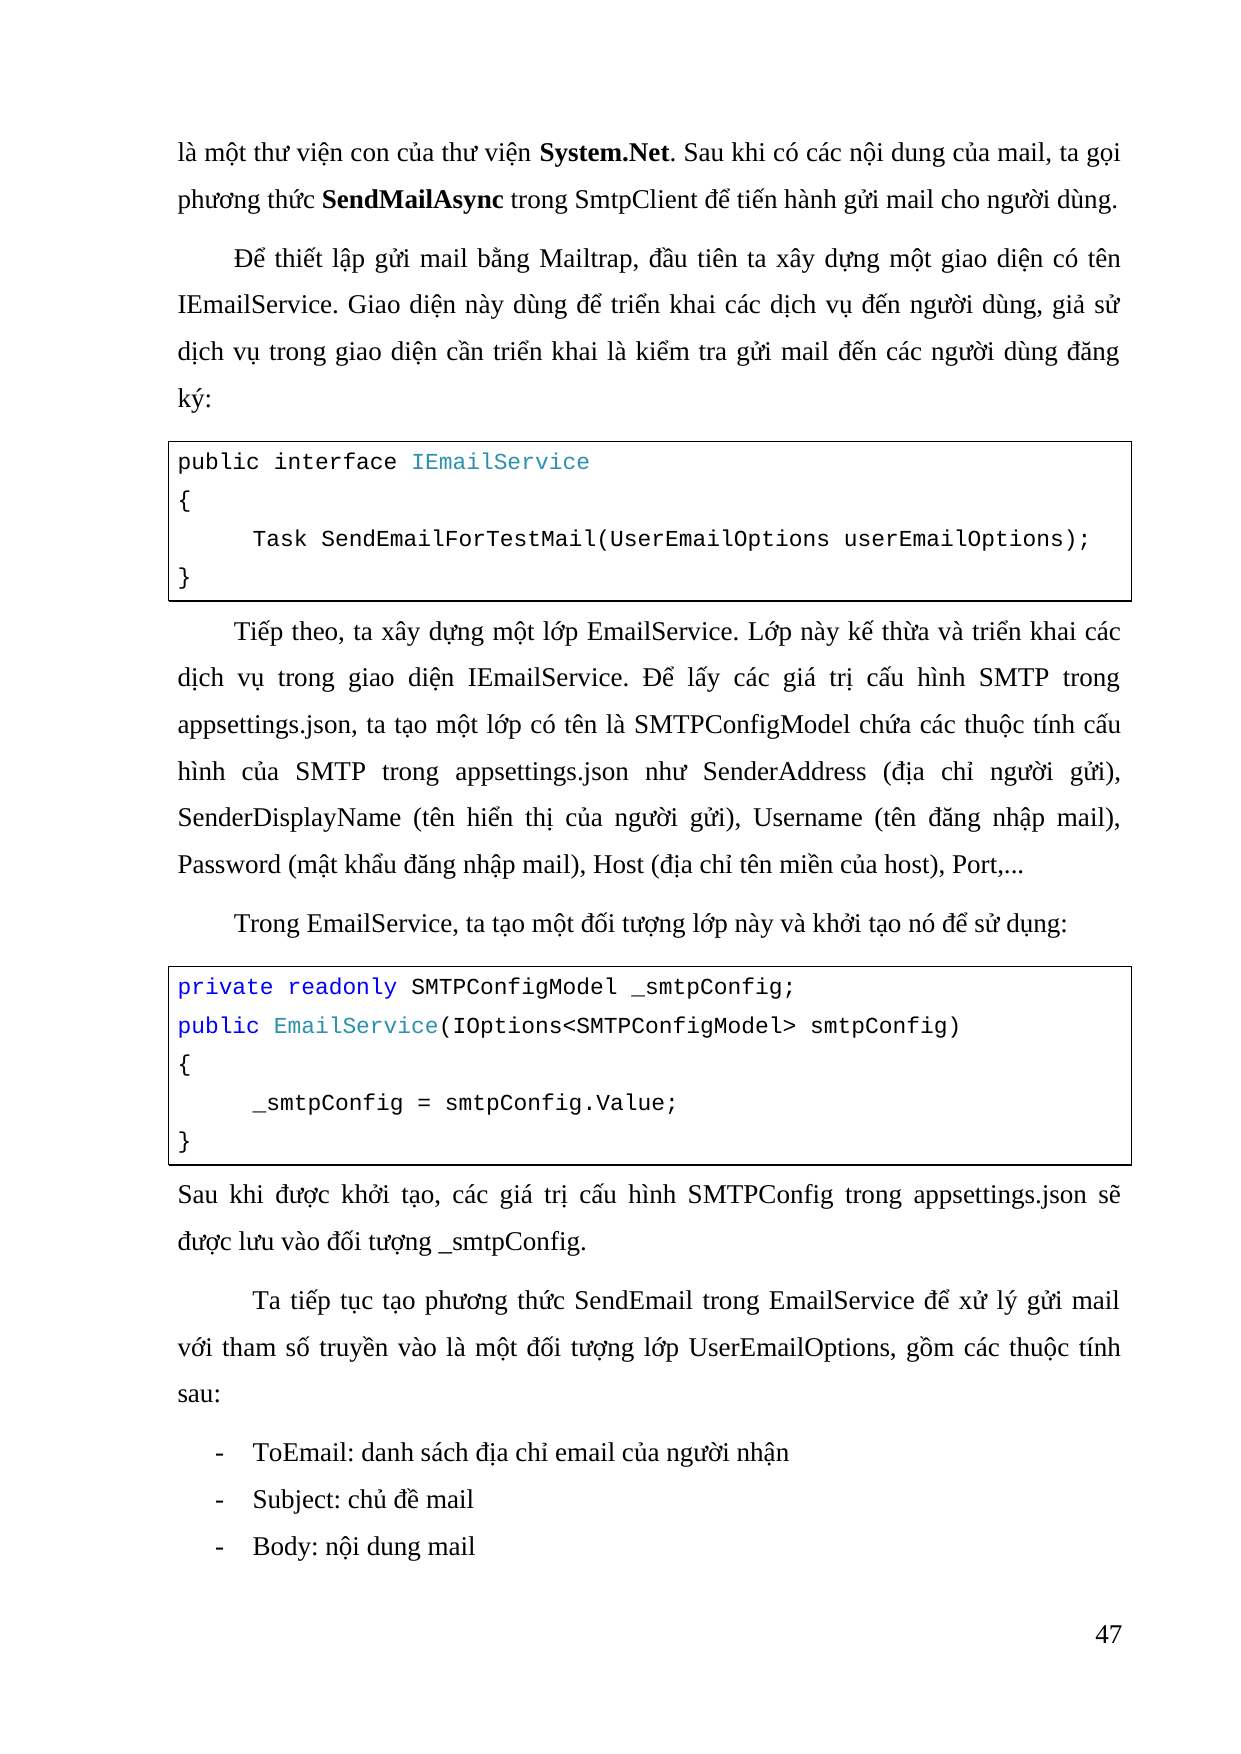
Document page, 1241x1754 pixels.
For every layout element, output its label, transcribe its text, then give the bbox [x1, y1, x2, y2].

text public EmailService(IOptions<SMTPConfigModel> smtpConfig) [169, 1005, 1131, 1040]
list ToEmail: danh sách địa chỉ email của người nhận [215, 1437, 1122, 1468]
text public interface IEmailService [169, 442, 1131, 476]
text } [169, 1120, 1131, 1164]
text } [169, 556, 1131, 600]
text _smtpConfig = smtpConfig.Value; [169, 1082, 1131, 1117]
text Task SendEmailForTestMail(UserEmailOptions userEmailOptions); [169, 518, 1131, 553]
text { [169, 1043, 1131, 1078]
text Ta tiếp tục tạo phương thức SendEmail trong EmailService để xử lý gửi mail với tham số truyền vào là một đối tượng lớp UserEmailOptions, gồm các thuộc tính sau: [177, 1284, 1122, 1408]
text { [169, 479, 1131, 515]
text Để thiết lập gửi mail bằng Mailtrap, đầu tiên ta xây dựng một giao diện có tên IEmailService. Giao diện này dùng để triển khai các dịch vụ đến người dùng, giả sử dịch vụ trong giao diện cần triển khai là kiểm tra gửi mail đến các người dùng đăng ký: [177, 242, 1122, 413]
text Tiếp theo, ta xây dựng một lớp EmailService. Lớp này kế thừa và triển khai các dịch vụ trong giao diện IEmailService. Để lấy các giá trị cấu hình SMTP trong appsettings.json, ta tạo một lớp có tên là SMTPConfigModel chứa các thuộc tính cấu hình của SMTP trong appsettings.json như SenderAddress (địa chỉ người gửi), SenderDisplayName (tên hiển thị của người gửi), Username (tên đăng nhập mail), Password (mật khẩu đăng nhập mail), Host (địa chỉ tên miền của host), Port,... [177, 614, 1122, 879]
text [177, 136, 1122, 214]
list Body: nội dung mail [215, 1530, 1122, 1561]
list Subject: chủ đề mail [215, 1483, 1122, 1514]
text Trong EmailService, ta tạo một đối tượng lớp này và khởi tạo nó để sử dụng: [177, 907, 1122, 938]
text private readonly SMTPConfigModel _smtpConfig; [169, 967, 1131, 1002]
text Sau khi được khởi tạo, các giá trị cấu hình SMTPConfig trong appsettings.json sẽ được lưu vào đối tượng _smtpConfig. [177, 1178, 1122, 1256]
